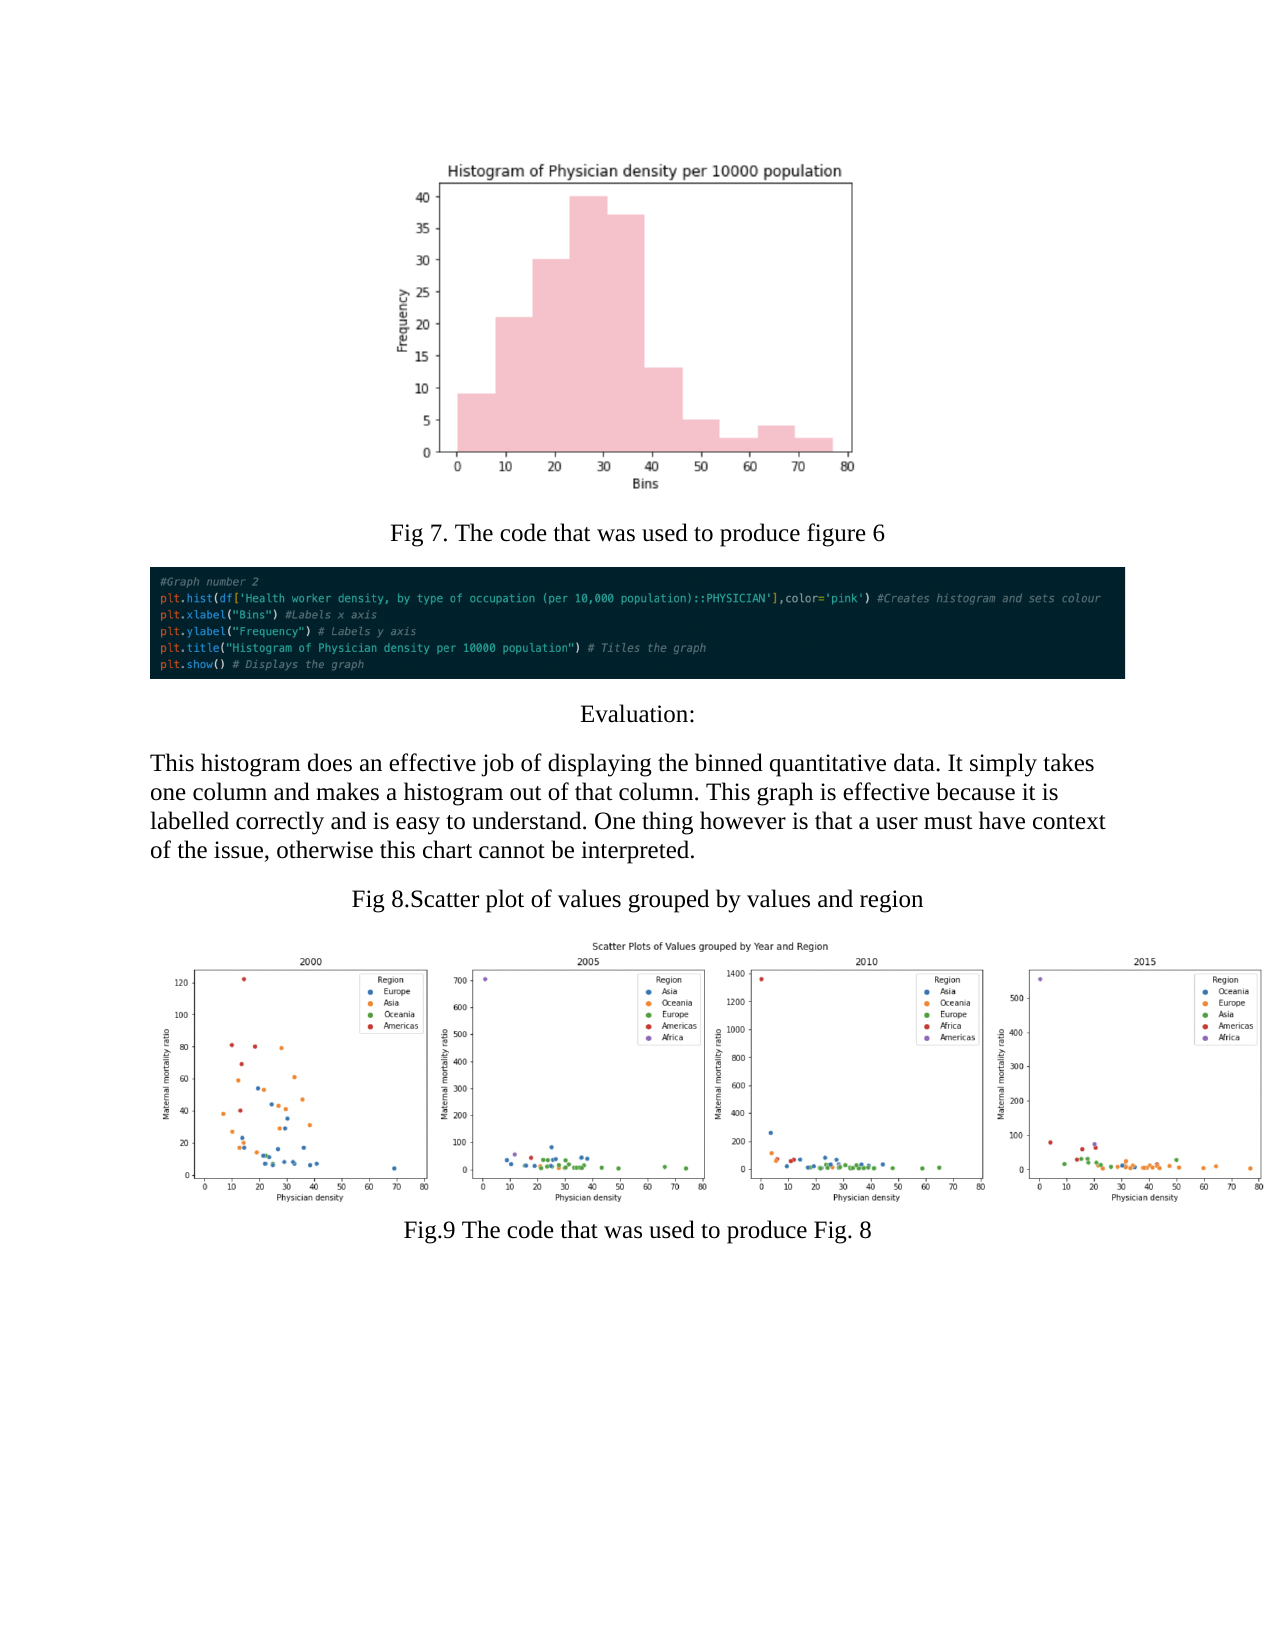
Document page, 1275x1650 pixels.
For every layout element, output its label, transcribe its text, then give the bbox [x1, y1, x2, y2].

text Fig 8.Scatter plot of values grouped by values and region [150, 884, 1125, 913]
text Fig.9 The code that was used to produce Fig. 8 [150, 1215, 1125, 1243]
text Evaluation: [150, 699, 1125, 728]
picture [150, 933, 1275, 1215]
picture [387, 150, 888, 498]
text Fig 7. The code that was used to produce figure 6 [150, 518, 1125, 547]
text This histogram does an effective job of displaying the binned quantitative data. It simply takes one column and makes a histogram out of that column. This graph is effective because it is labelled correctly and is easy to understand. One thing however is that a user must have context of the issue, otherwise this chart cannot be interpreted. [150, 748, 1125, 863]
picture [150, 567, 1125, 679]
